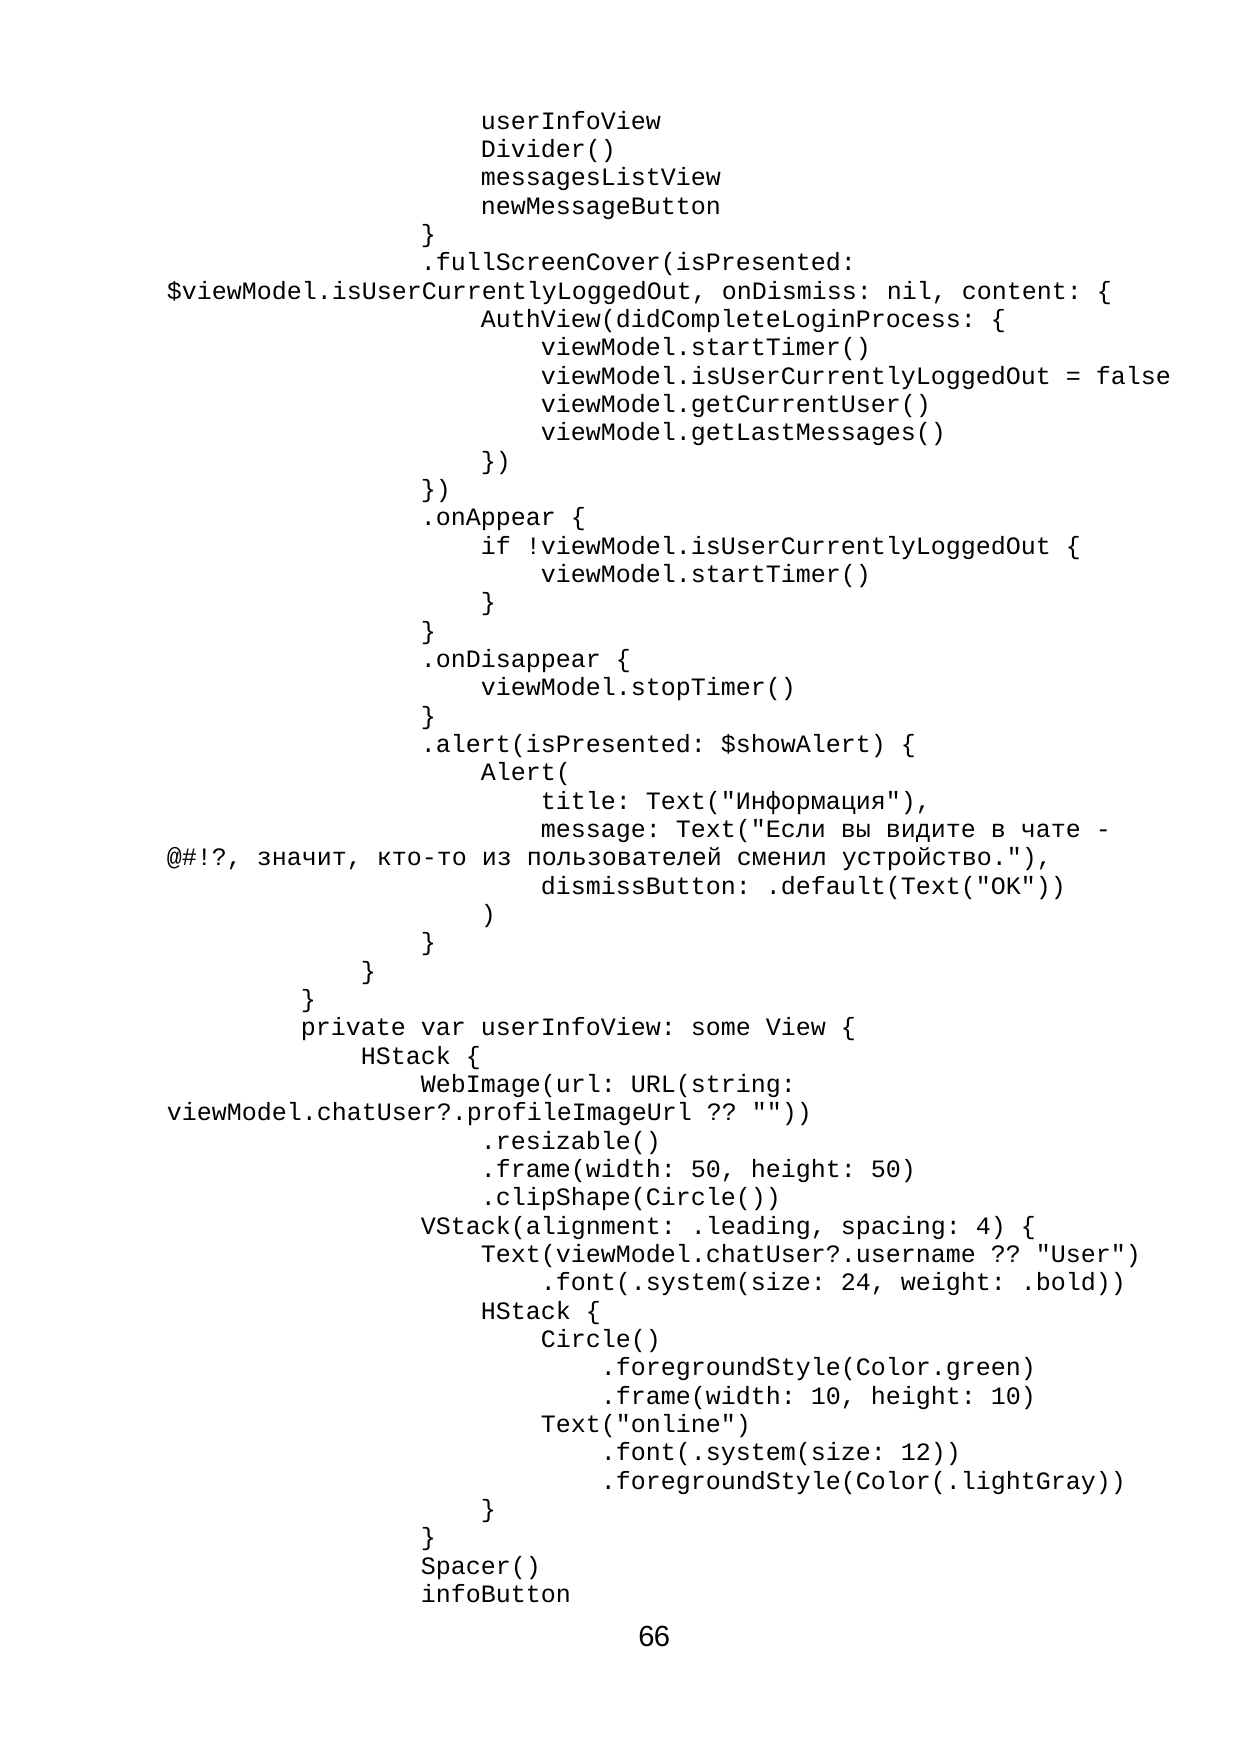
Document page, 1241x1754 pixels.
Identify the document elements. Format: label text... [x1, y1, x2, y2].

text ) [167, 902, 1190, 930]
text } [167, 222, 1190, 250]
text .foregroundStyle(Color.green) [167, 1355, 1190, 1383]
text } [167, 958, 1190, 987]
text .onAppear { [167, 505, 1190, 533]
text viewModel.stopTimer() [167, 675, 1190, 703]
text viewModel.getCurrentUser() [167, 392, 1190, 420]
text .frame(width: 50, height: 50) [167, 1157, 1190, 1185]
text } [167, 703, 1190, 732]
text infoButton [167, 1582, 1190, 1610]
text .onDisappear { [167, 647, 1190, 675]
text AuthView(didCompleteLoginProcess: { [167, 307, 1190, 335]
text viewModel.startTimer() [167, 335, 1190, 363]
text viewModel.startTimer() [167, 562, 1190, 590]
text Spacer() [167, 1553, 1190, 1582]
text Text(viewModel.chatUser?.username ?? "User") [167, 1242, 1190, 1270]
text } [167, 987, 1190, 1015]
text Alert( [167, 760, 1190, 788]
text .clipShape(Circle()) [167, 1185, 1190, 1213]
text Divider() [167, 137, 1190, 165]
text .foregroundStyle(Color(.lightGray)) [167, 1468, 1190, 1497]
text userInfoView [167, 108, 1190, 137]
text .font(.system(size: 12)) [167, 1440, 1190, 1468]
text dismissButton: .default(Text("OK")) [167, 873, 1190, 902]
text if !viewModel.isUserCurrentlyLoggedOut { [167, 533, 1190, 562]
text .fullScreenCover(isPresented: $viewModel.isUserCurrentlyLoggedOut, onDismiss: nil, content: { [167, 250, 1190, 307]
text HStack { [167, 1043, 1190, 1072]
text }) [167, 477, 1190, 505]
text HStack { [167, 1298, 1190, 1327]
text .frame(width: 10, height: 10) [167, 1383, 1190, 1412]
text .font(.system(size: 24, weight: .bold)) [167, 1270, 1190, 1298]
text } [167, 590, 1190, 618]
text messagesListView [167, 165, 1190, 193]
text Circle() [167, 1327, 1190, 1355]
text } [167, 930, 1190, 958]
text } [167, 618, 1190, 647]
text newMessageButton [167, 193, 1190, 222]
text Text("online") [167, 1412, 1190, 1440]
text title: Text("Информация"), [167, 788, 1190, 817]
text .alert(isPresented: $showAlert) { [167, 732, 1190, 760]
text viewModel.isUserCurrentlyLoggedOut = false [167, 363, 1190, 392]
text } [167, 1525, 1190, 1553]
text } [167, 1497, 1190, 1525]
text WebImage(url: URL(string: viewModel.chatUser?.profileImageUrl ?? "")) [167, 1072, 1190, 1128]
text VStack(alignment: .leading, spacing: 4) { [167, 1213, 1190, 1242]
text private var userInfoView: some View { [167, 1015, 1190, 1043]
text .resizable() [167, 1128, 1190, 1157]
text viewModel.getLastMessages() [167, 420, 1190, 448]
text message: Text("Если вы видите в чате - @#!?, значит, кто-то из пользователей сменил устройство."), [167, 817, 1190, 873]
text }) [167, 448, 1190, 477]
